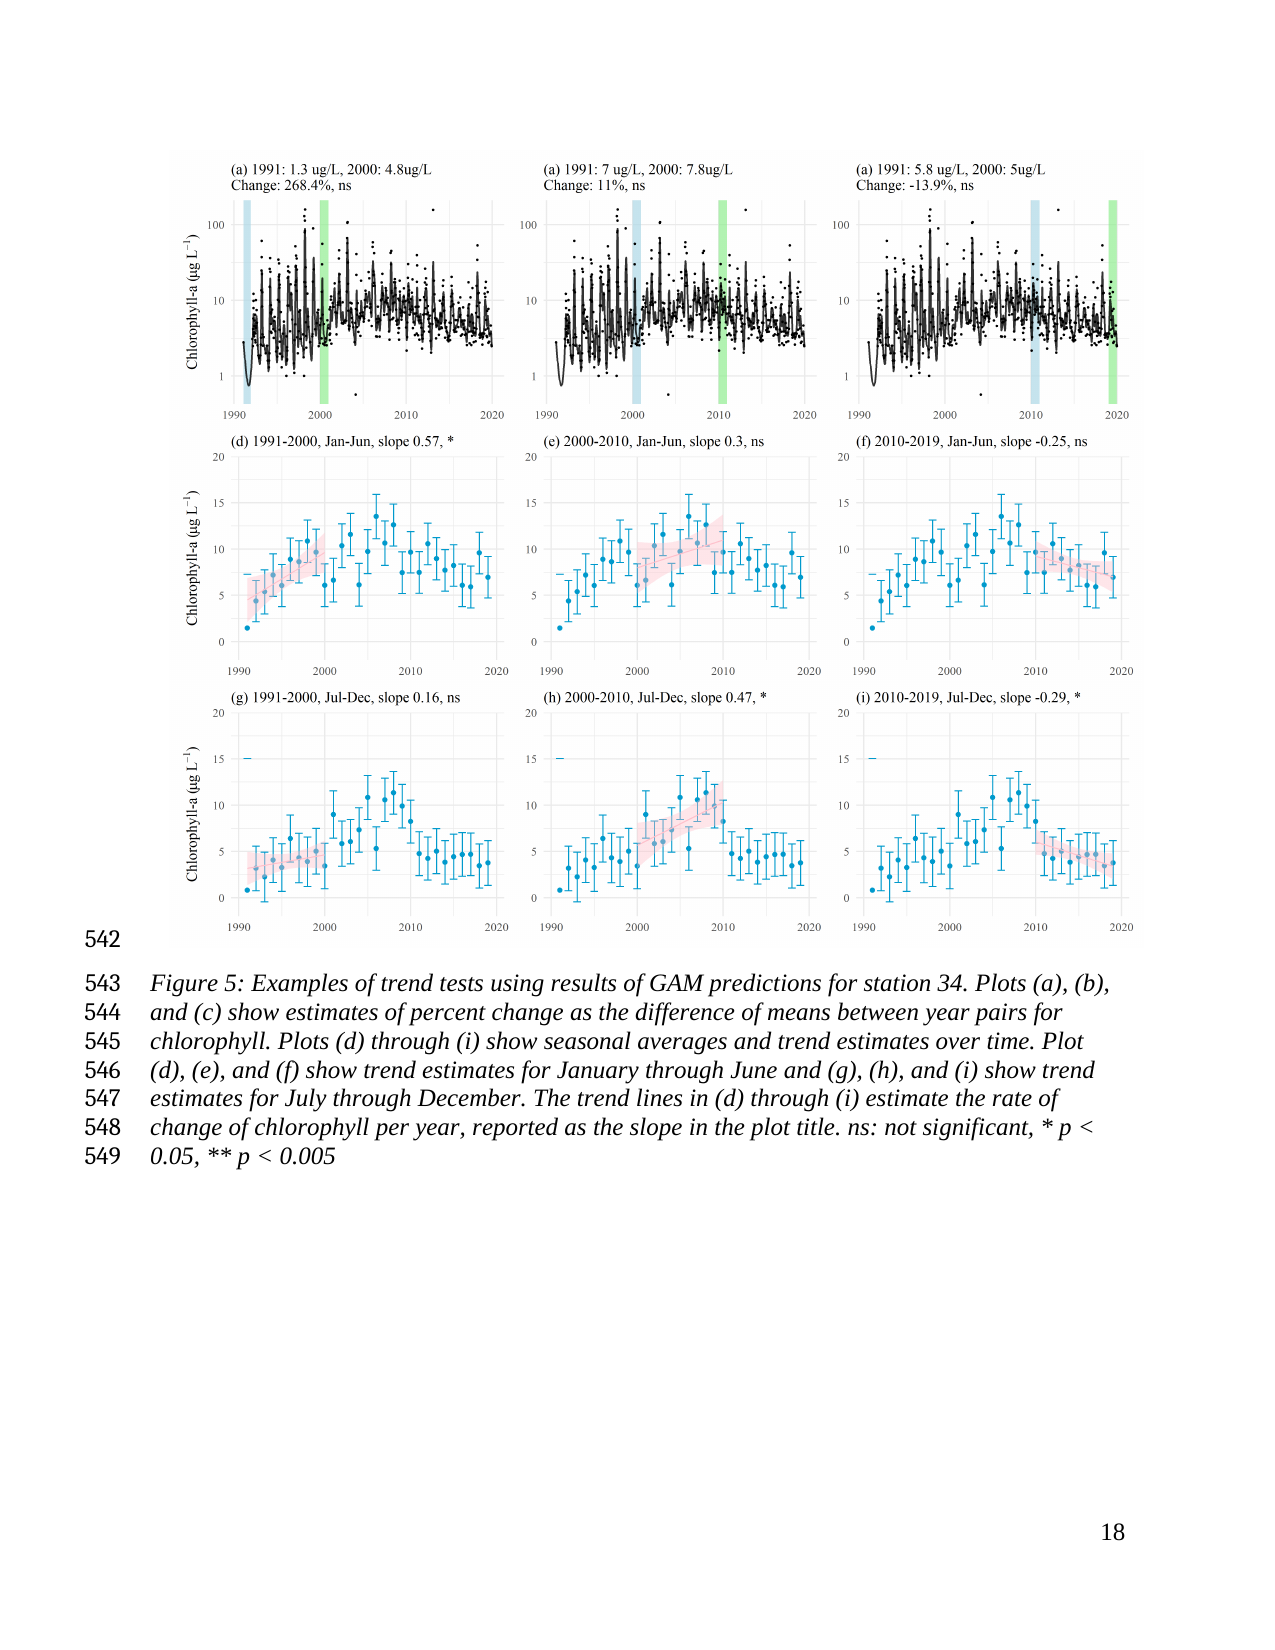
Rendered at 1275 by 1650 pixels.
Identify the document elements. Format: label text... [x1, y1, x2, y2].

picture [168, 150, 1144, 948]
text Figure 5: Examples of trend tests using results of GAM predictions for station 34. Plots (a), (b), and (c) show estimates of percent change as the difference of means between year pairs for chlorophyll. Plots (d) through (i) show seasonal averages and trend estimates over time. Plot (d), (e), and (f) show trend estimates for January through June and (g), (h), and (i) show trend estimates for July through December. The trend lines in (d) through (i) estimate the rate of change of chlorophyll per year, reported as the slope in the plot title. ns: not significant, * p < 0.05, ** p < 0.005 [150, 968, 1125, 1170]
